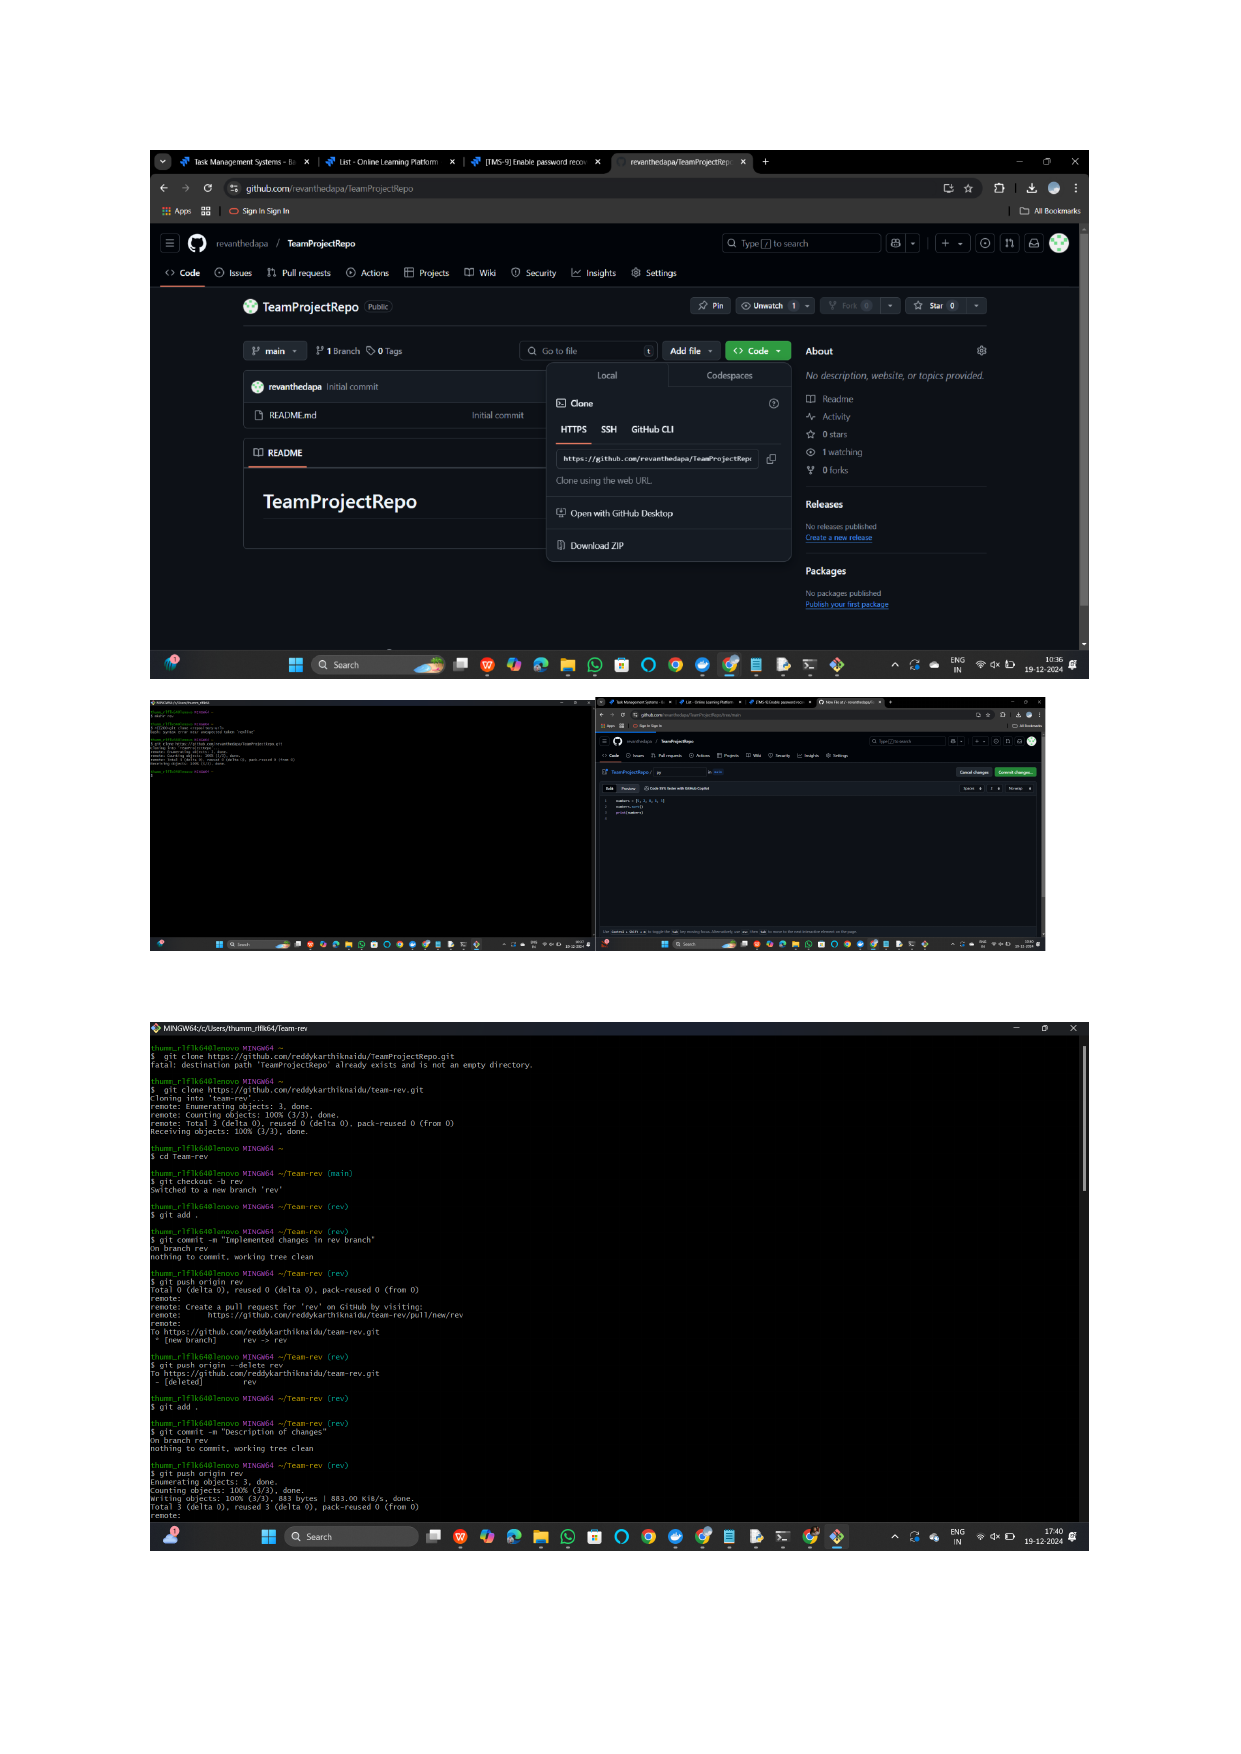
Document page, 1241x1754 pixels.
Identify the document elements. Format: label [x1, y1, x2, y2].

picture [150, 150, 1089, 679]
picture [150, 1022, 1089, 1551]
picture [150, 697, 1046, 951]
